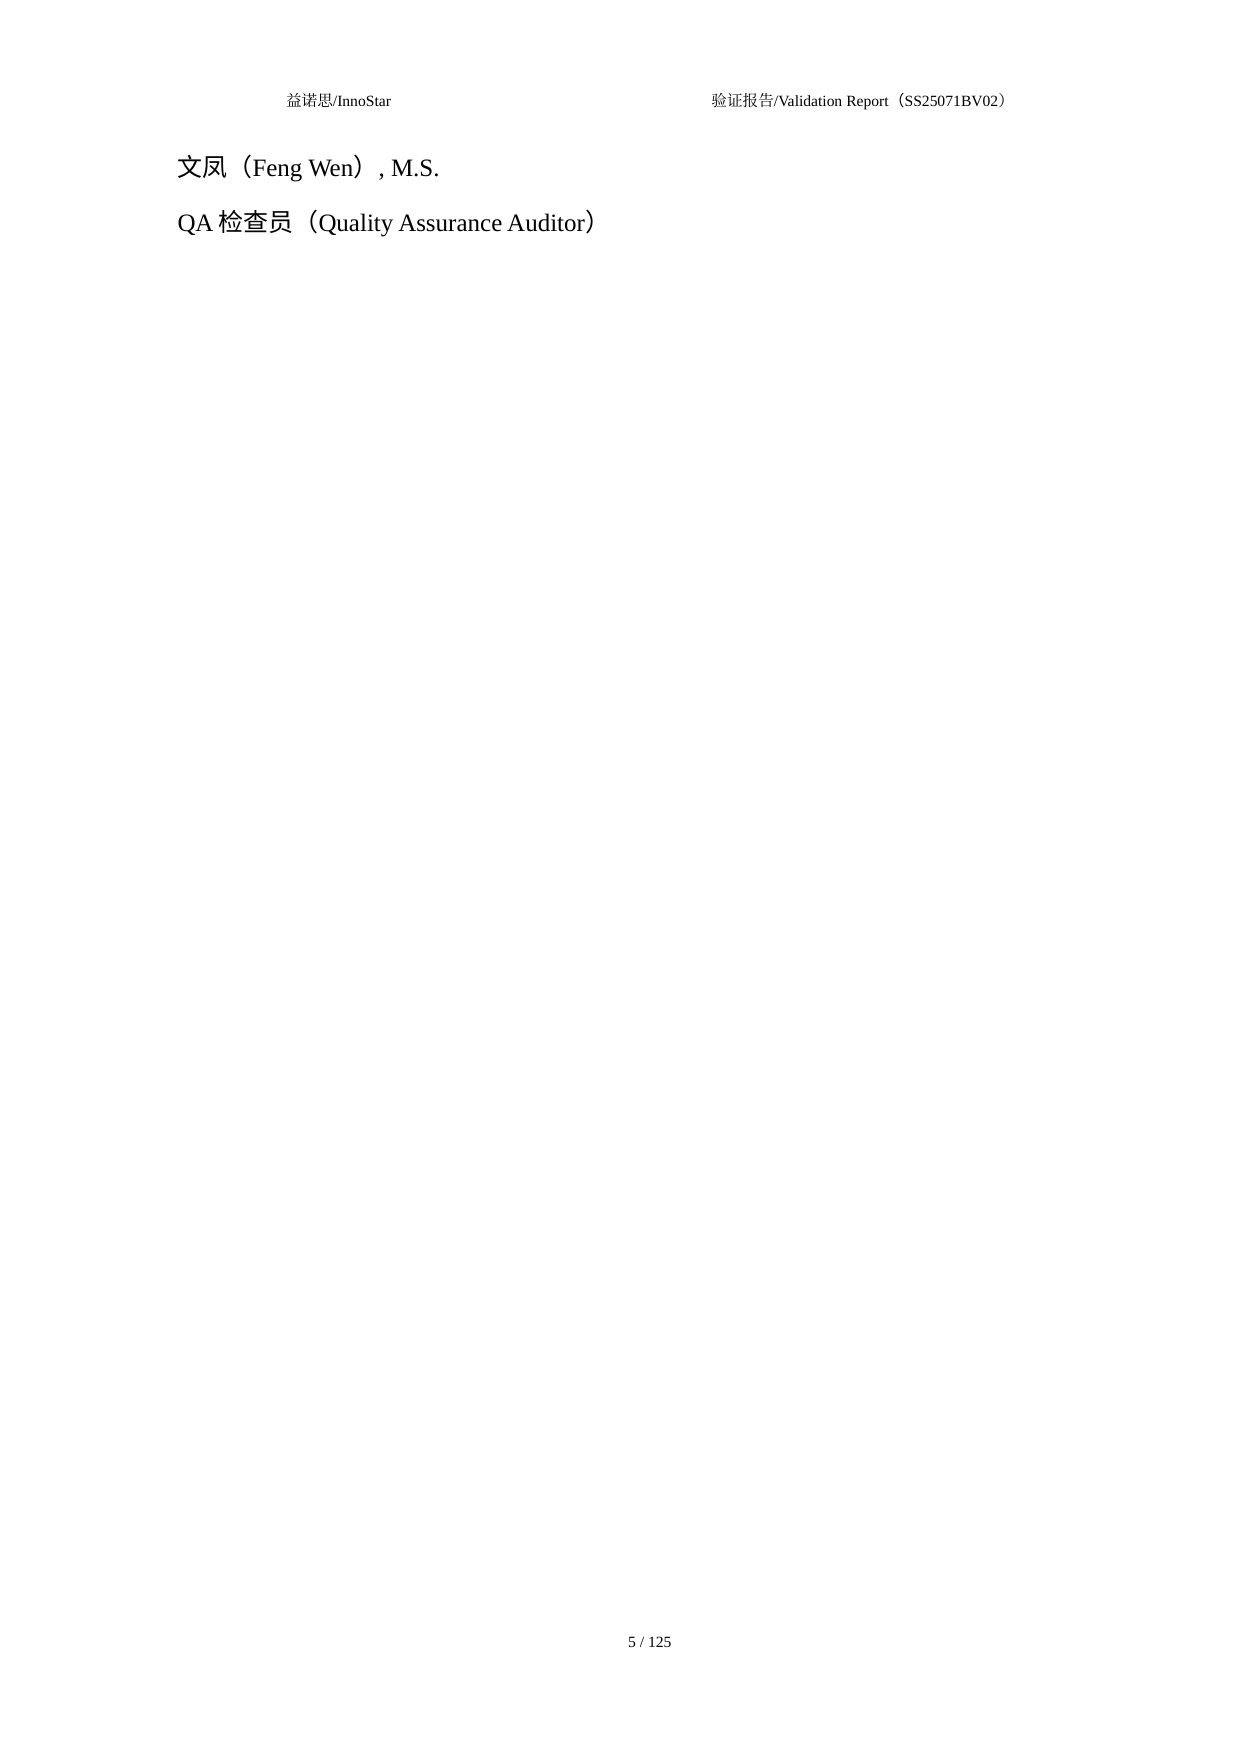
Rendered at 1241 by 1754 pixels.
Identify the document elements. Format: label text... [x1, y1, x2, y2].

text 文凤（Feng Wen）, M.S. [177, 148, 1122, 184]
text QA检查员（Quality Assurance Auditor） [177, 202, 1122, 238]
